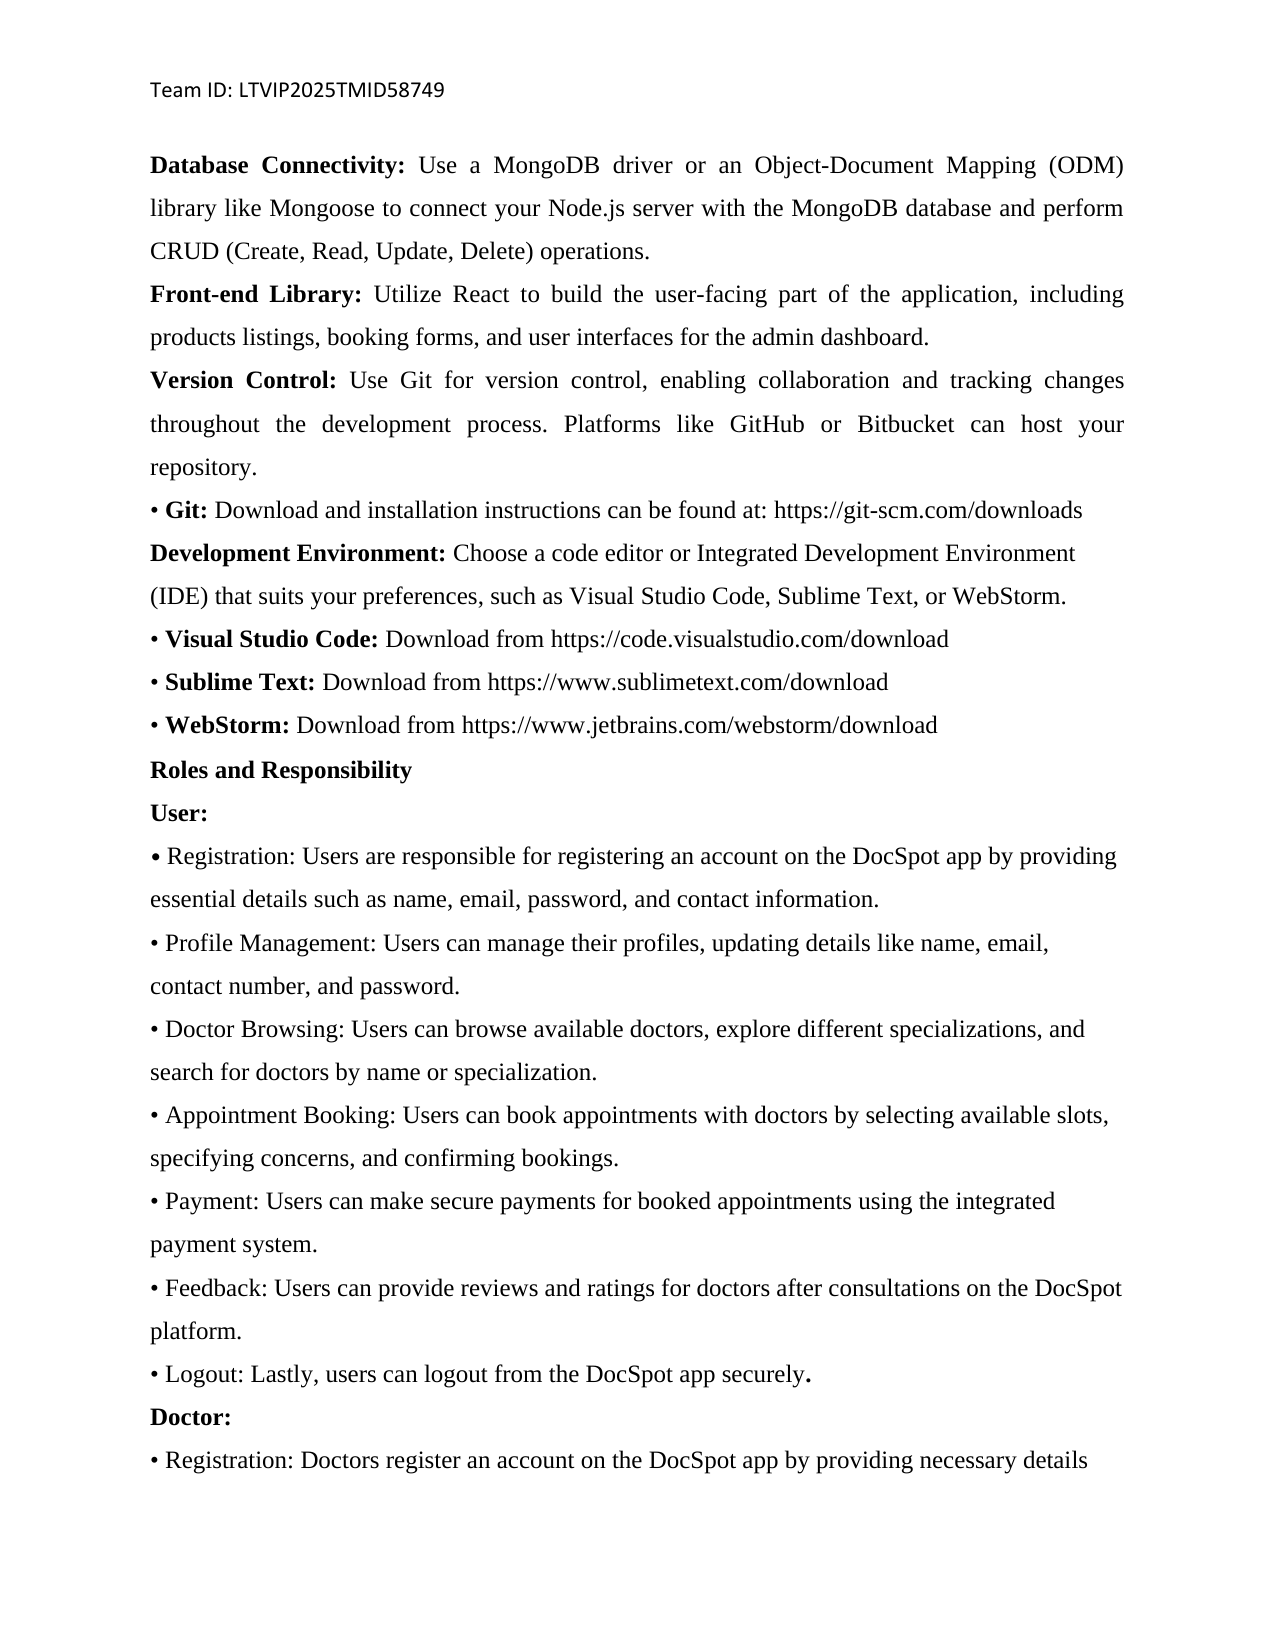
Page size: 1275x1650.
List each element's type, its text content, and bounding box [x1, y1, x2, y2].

text • Git: Download and installation instructions can be found at: https://git-scm.com/downloads [150, 495, 1125, 524]
text User: • Registration: Users are responsible for registering an account on the DocSpot app by providing essential details such as name, email, password, and contact information. • Profile Management: Users can manage their profiles, updating details like name, email, contact number, and password. • Doctor Browsing: Users can browse available doctors, explore different specializations, and search for doctors by name or specialization. • Appointment Booking: Users can book appointments with doctors by selecting available slots, specifying concerns, and confirming bookings. • Payment: Users can make secure payments for booked appointments using the integrated payment system. • Feedback: Users can provide reviews and ratings for doctors after consultations on the DocSpot platform. • Logout: Lastly, users can logout from the DocSpot app securely. [150, 798, 1125, 1388]
text • Sublime Text: Download from https://www.sublimetext.com/download [150, 667, 1125, 696]
text Development Environment: Choose a code editor or Integrated Development Environment (IDE) that suits your preferences, such as Visual Studio Code, Sublime Text, or WebStorm. [150, 538, 1125, 610]
text Roles and Responsibility [150, 755, 1125, 784]
text Version Control: Use Git for version control, enabling collaboration and tracking changes throughout the development process. Platforms like GitHub or Bitbucket can host your repository. [150, 366, 1125, 481]
text • Visual Studio Code: Download from https://code.visualstudio.com/download [150, 624, 1125, 653]
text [150, 1402, 1125, 1474]
text Database Connectivity: Use a MongoDB driver or an Object-Document Mapping (ODM) library like Mongoose to connect your Node.js server with the MongoDB database and perform CRUD (Create, Read, Update, Delete) operations. [150, 150, 1125, 265]
text Front-end Library: Utilize React to build the user-facing part of the application, including products listings, booking forms, and user interfaces for the admin dashboard. [150, 279, 1125, 351]
text • WebStorm: Download from https://www.jetbrains.com/webstorm/download [150, 711, 1125, 739]
